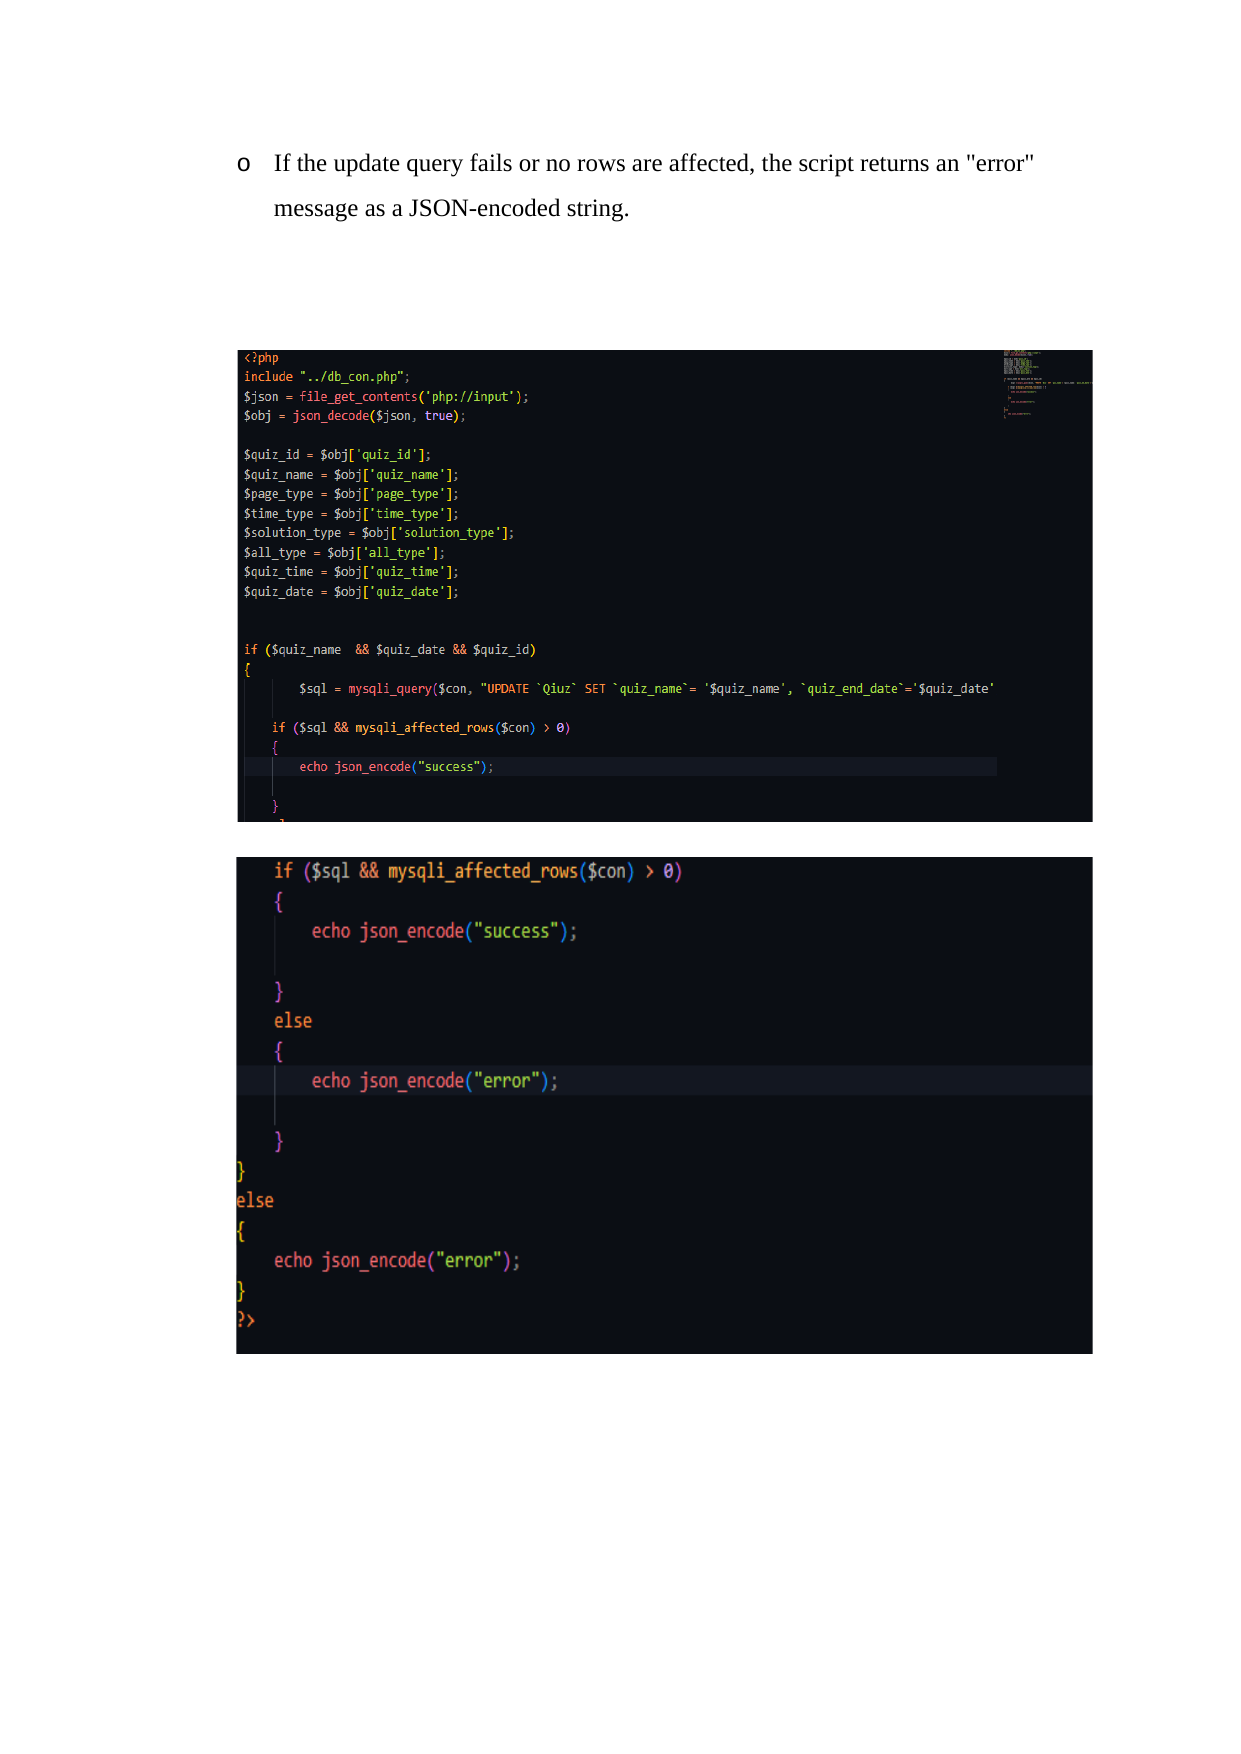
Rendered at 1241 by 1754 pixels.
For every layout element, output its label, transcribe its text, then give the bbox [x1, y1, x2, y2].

picture [236, 857, 1093, 1354]
picture [237, 350, 1093, 822]
list If the update query fails or no rows are affected, the script returns an "error" message as a JSON-encoded string. [236, 148, 1092, 222]
